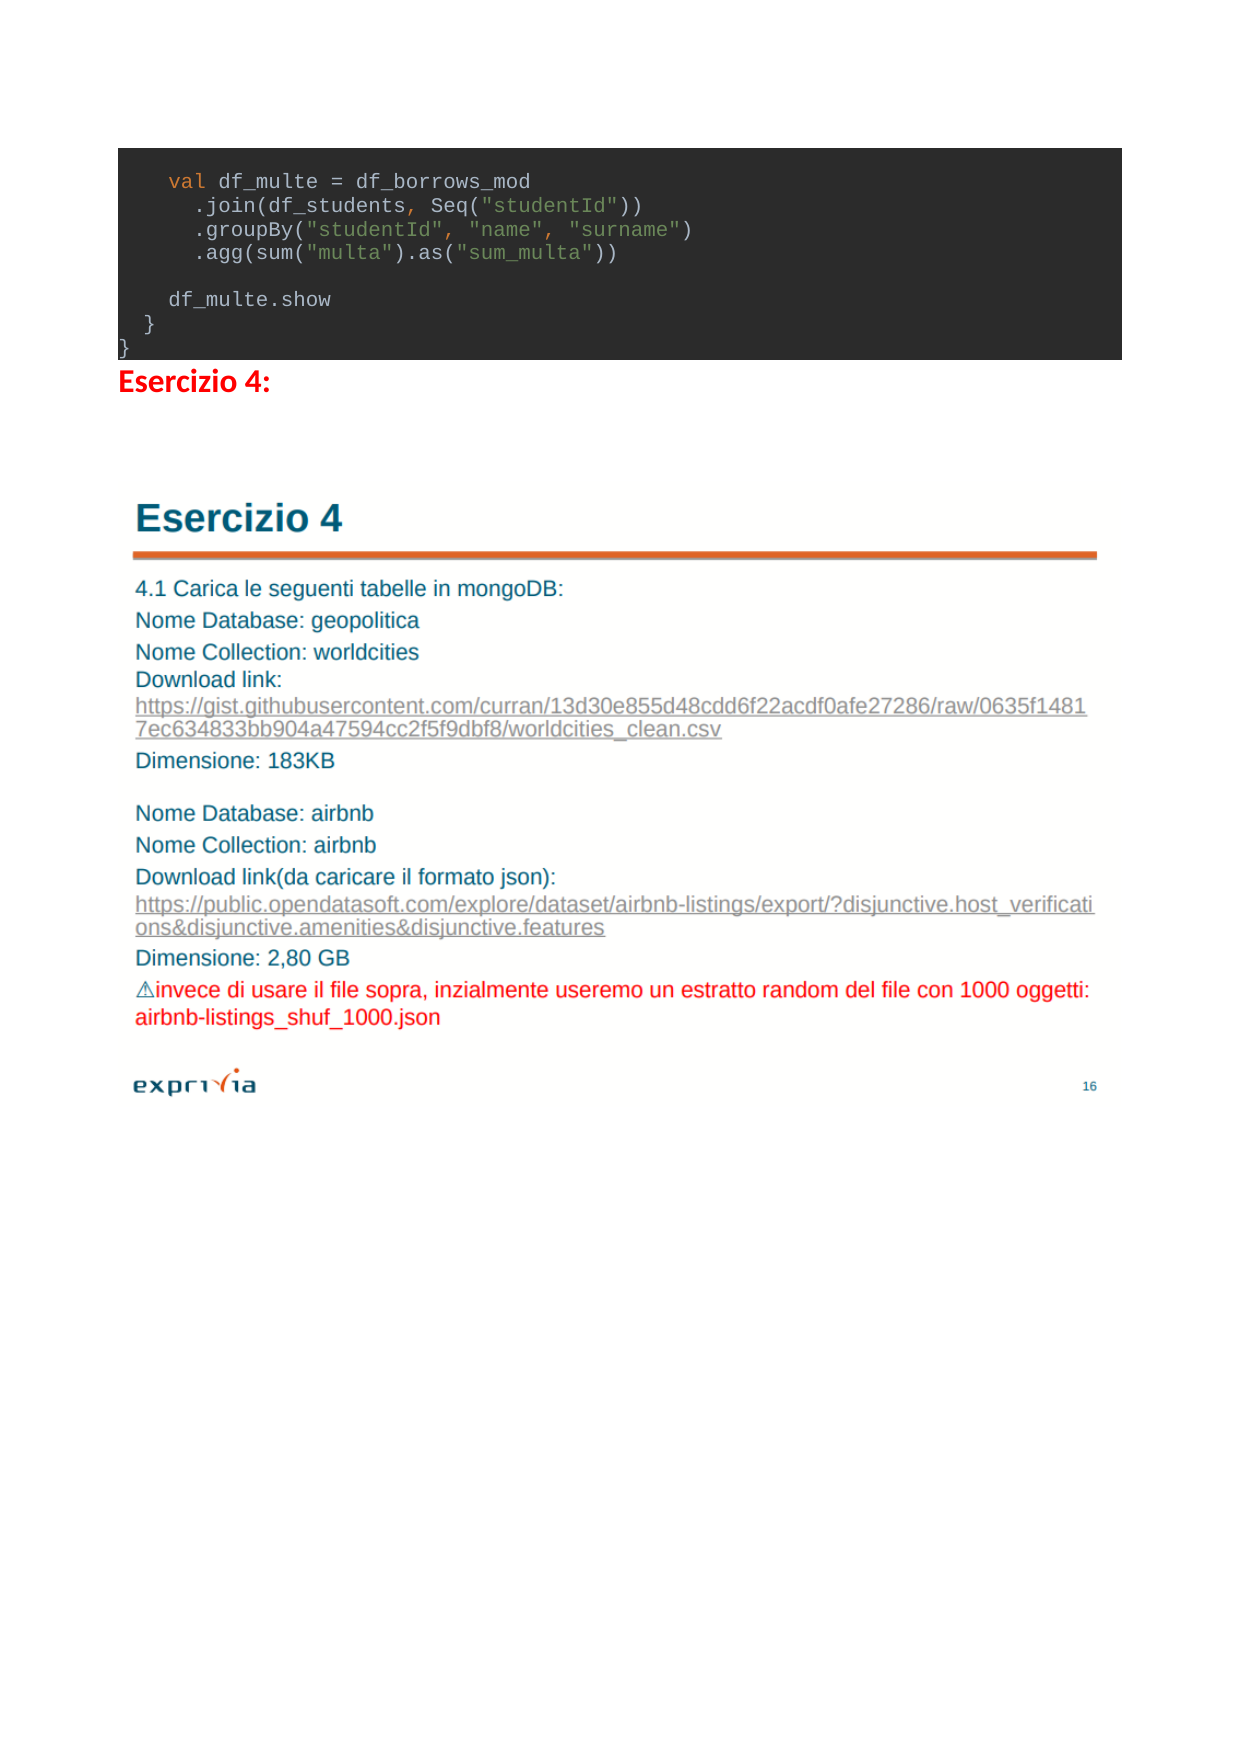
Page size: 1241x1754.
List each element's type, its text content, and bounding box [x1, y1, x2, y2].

text Esercizio 4: [118, 360, 1122, 401]
picture [118, 481, 1121, 1107]
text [118, 148, 1122, 360]
